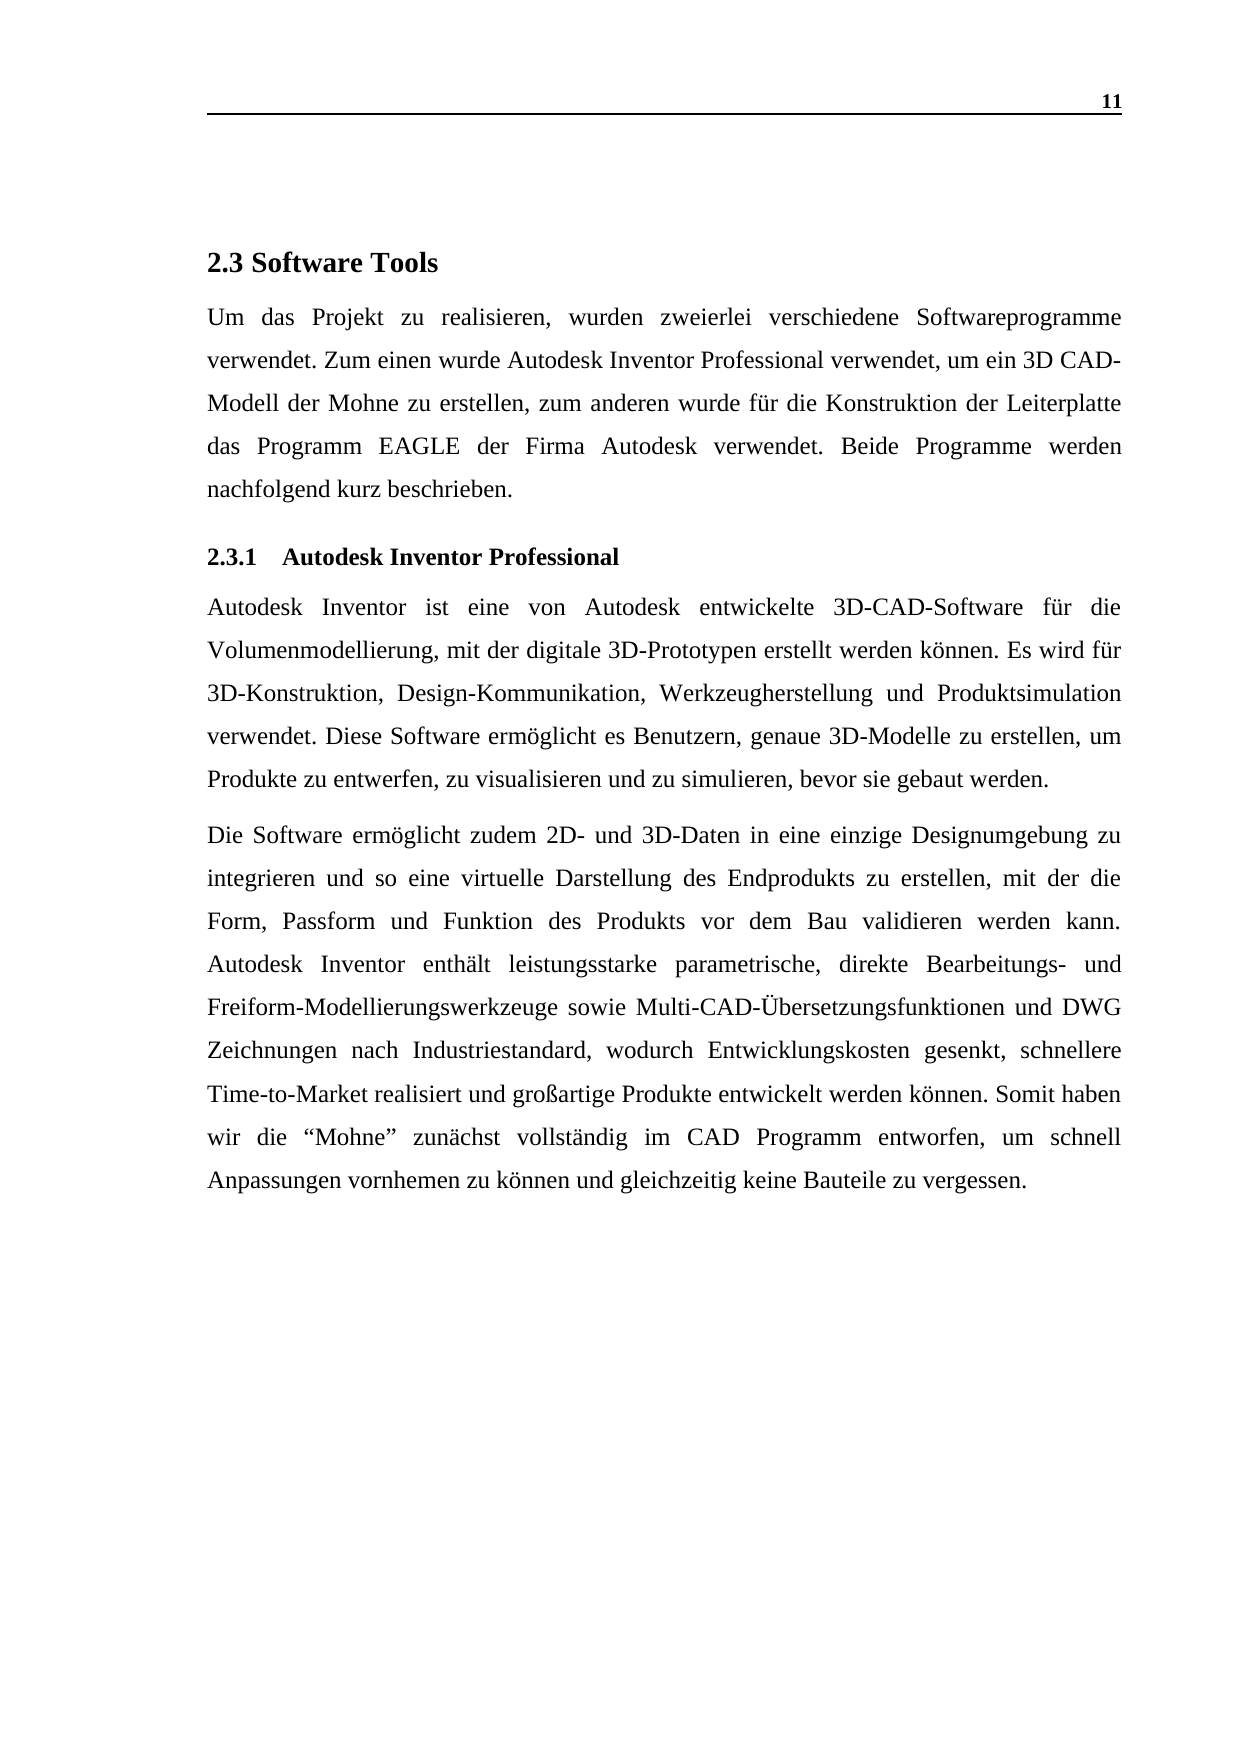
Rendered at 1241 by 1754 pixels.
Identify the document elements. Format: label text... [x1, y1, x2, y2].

text Die Software ermöglicht zudem 2D- und 3D-Daten in eine einzige Designumgebung zu integrieren und so eine virtuelle Darstellung des Endprodukts zu erstellen, mit der die Form, Passform und Funktion des Produkts vor dem Bau validieren werden kann. Autodesk Inventor enthält leistungsstarke parametrische, direkte Bearbeitungs- und Freiform-Modellierungswerkzeuge sowie Multi-CAD-Übersetzungsfunktionen und DWG Zeichnungen nach Industriestandard, wodurch Entwicklungskosten gesenkt, schnellere Time-to-Market realisiert und großartige Produkte entwickelt werden können. Somit haben wir die “Mohne” zunächst vollständig im CAD Programm entworfen, um schnell Anpassungen vornhemen zu können und gleichzeitig keine Bauteile zu vergessen. [207, 820, 1122, 1194]
text Um das Projekt zu realisieren, wurden zweierlei verschiedene Softwareprogramme verwendet. Zum einen wurde Autodesk Inventor Professional verwendet, um ein 3D CAD-Modell der Mohne zu erstellen, zum anderen wurde für die Konstruktion der Leiterplatte das Programm EAGLE der Firma Autodesk verwendet. Beide Programme werden nachfolgend kurz beschrieben. [207, 302, 1122, 503]
subtitle Software Tools [207, 245, 1122, 279]
subtitle Autodesk Inventor Professional [207, 542, 1122, 571]
text Autodesk Inventor ist eine von Autodesk entwickelte 3D-CAD-Software für die Volumenmodellierung, mit der digitale 3D-Prototypen erstellt werden können. Es wird für 3D-Konstruktion, Design-Kommunikation, Werkzeugherstellung und Produktsimulation verwendet. Diese Software ermöglicht es Benutzern, genaue 3D-Modelle zu erstellen, um Produkte zu entwerfen, zu visualisieren und zu simulieren, bevor sie gebaut werden. [207, 592, 1122, 793]
